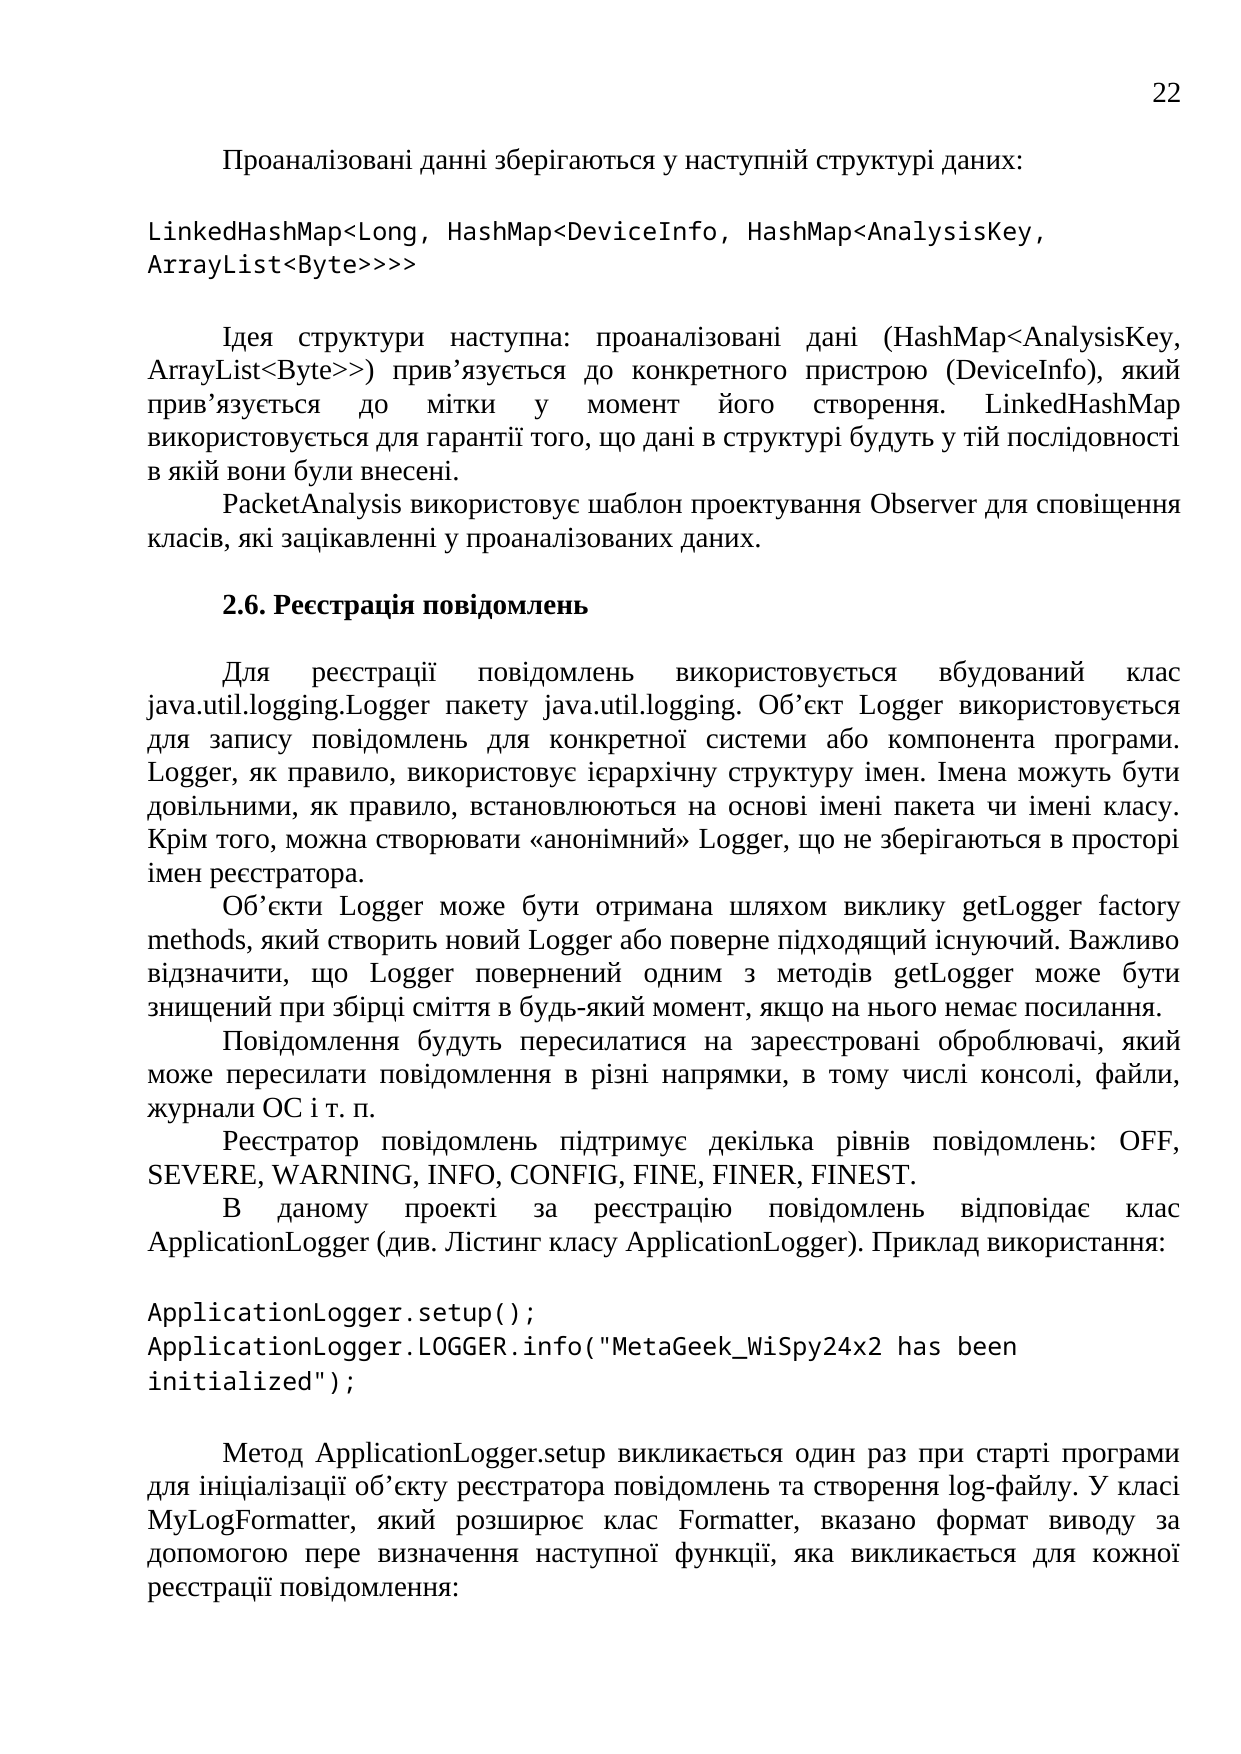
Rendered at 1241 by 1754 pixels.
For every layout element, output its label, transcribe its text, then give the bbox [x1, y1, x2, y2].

text В даному проекті за реєстрацію повідомлень відповідає клас ApplicationLogger (див. Лістинг класу ApplicationLogger). Приклад використання: [147, 1190, 1181, 1257]
text Реєстрація повідомлень [222, 587, 1181, 620]
text Повідомлення будуть пересилатися на зареєстровані оброблювачі, який може пересилати повідомлення в різні напрямки, в тому числі консолі, файли, журнали ОС і т. п. [147, 1023, 1181, 1123]
text LinkedHashMap<Long, HashMap<DeviceInfo, HashMap<AnalysisKey, ArrayList<Byte>>>> [147, 213, 1181, 281]
text PacketAnalysis використовує шаблон проектування Observer для сповіщення класів, які зацікавленні у проаналізованих даних. [147, 486, 1181, 553]
text Для реєстрації повідомлень використовується вбудований клас java.util.logging.Logger пакету java.util.logging. Об’єкт Logger використовується для запису повідомлень для конкретної системи або компонента програми. Logger, як правило, використовує ієрархічну структуру імен. Імена можуть бути довільними, як правило, встановлюються на основі імені пакета чи імені класу. Крім того, можна створювати «анонімний» Logger, що не зберігаються в просторі імен реєстратора. [147, 654, 1181, 888]
text ApplicationLogger.LOGGER.info("MetaGeek_WiSpy24x2 has been initialized"); [147, 1329, 1181, 1397]
text Ідея структури наступна: проаналізовані дані (HashMap<AnalysisKey, ArrayList<Byte>>) прив’язується до конкретного пристрою (DeviceInfo), який прив’язується до мітки у момент його створення. LinkedHashMap використовується для гарантії того, що дані в структурі будуть у тій послідовності в якій вони були внесені. [147, 319, 1181, 486]
text ApplicationLogger.setup(); [147, 1295, 1181, 1329]
text Проаналізовані данні зберігаються у наступній структурі даних: [147, 142, 1181, 176]
text Реєстратор повідомлень підтримує декілька рівнів повідомлень: OFF, SEVERE, WARNING, INFO, CONFIG, FINE, FINER, FINEST. [147, 1123, 1181, 1190]
text Метод ApplicationLogger.setup викликається один раз при старті програми для ініціалізації об’єкту реєстратора повідомлень та створення log-файлу. У класі MyLogFormatter, який розширює клас Formatter, вказано формат виводу за допомогою пере визначення наступної функції, яка викликається для кожної реєстрації повідомлення: [147, 1435, 1181, 1602]
text Об’єкти Logger може бути отримана шляхом виклику getLogger factory methods, який створить новий Logger або поверне підходящий існуючий. Важливо відзначити, що Logger повернений одним з методів getLogger може бути знищений при збірці сміття в будь-який момент, якщо на нього немає посилання. [147, 888, 1181, 1023]
